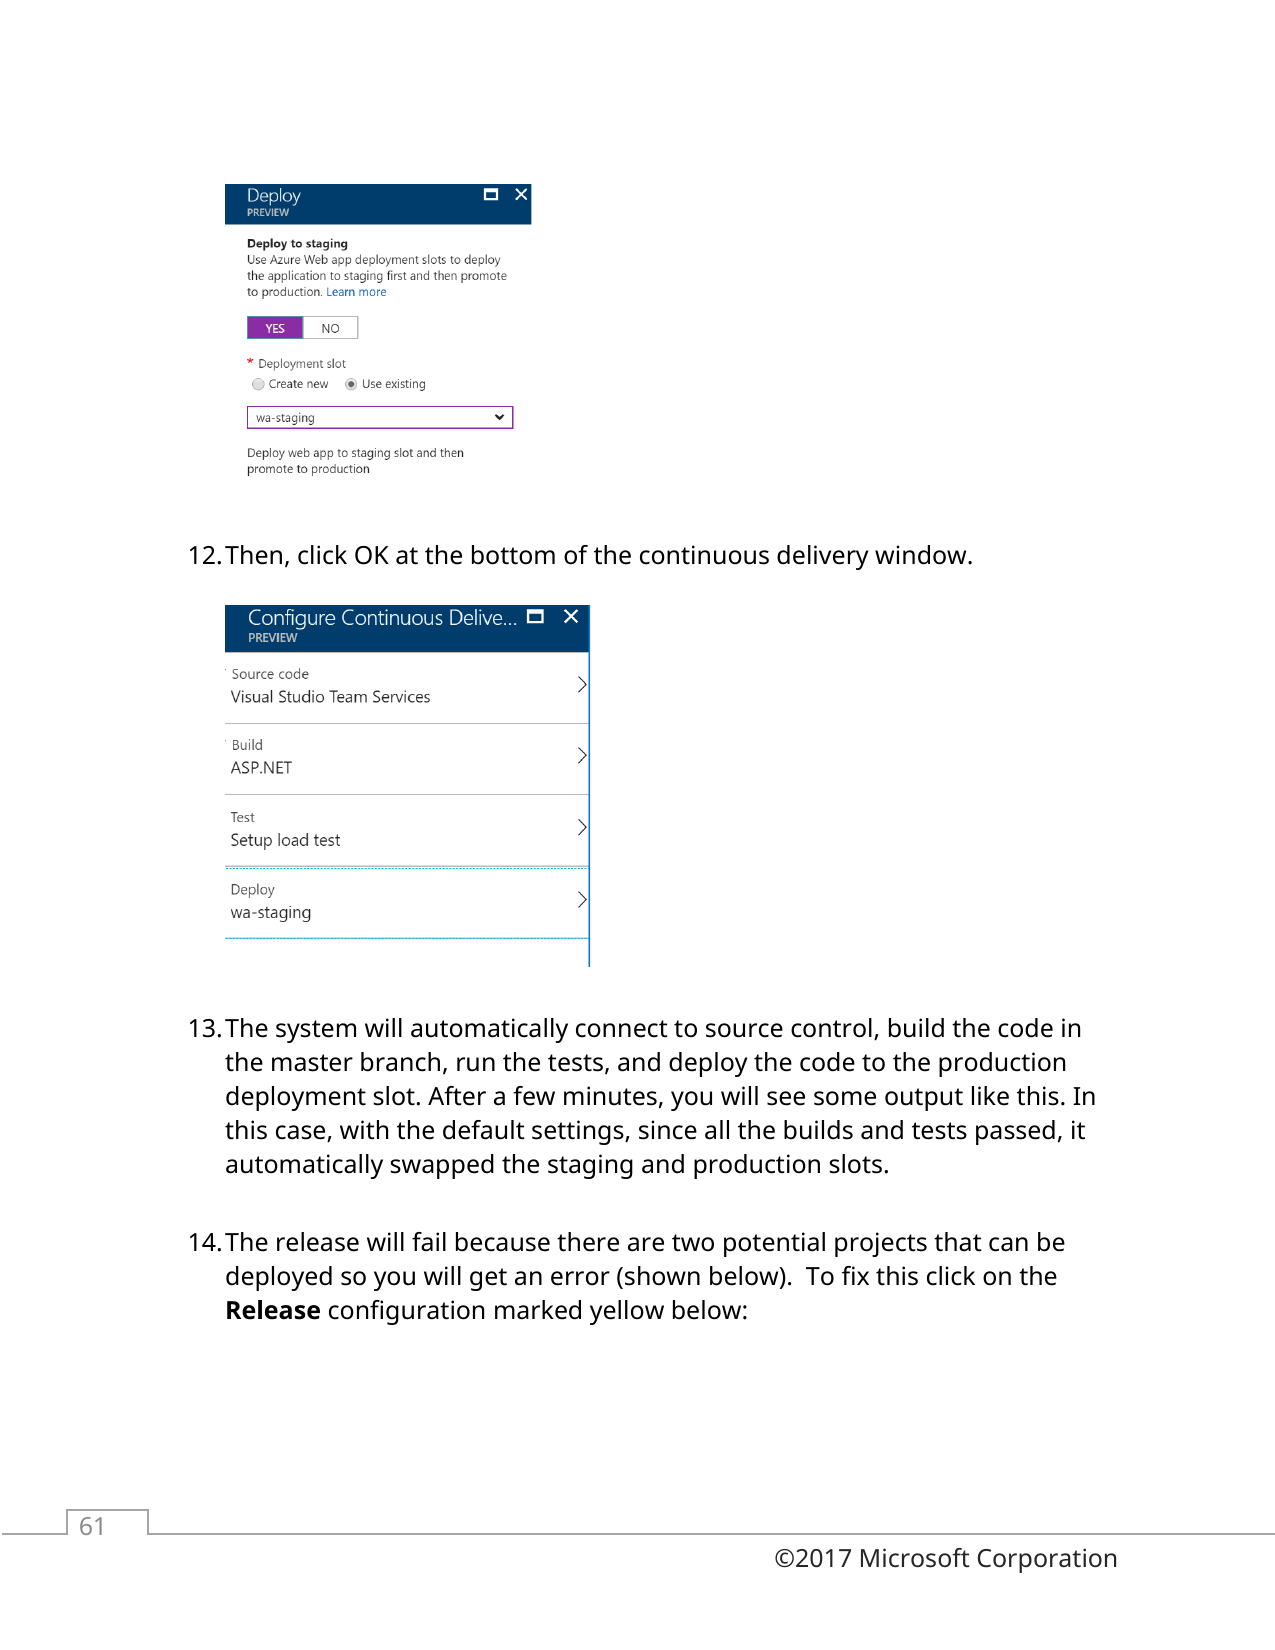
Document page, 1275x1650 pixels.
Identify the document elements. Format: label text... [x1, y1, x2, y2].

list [187, 1225, 1125, 1327]
picture [225, 605, 591, 967]
picture [225, 184, 532, 494]
list The system will automatically connect to source control, build the code in the master branch, run the tests, and deploy the code to the production deployment slot. After a few minutes, you will see some output like this. In this case, with the default settings, since all the builds and tests passed, it automatically swapped the staging and production slots. [187, 1011, 1125, 1212]
